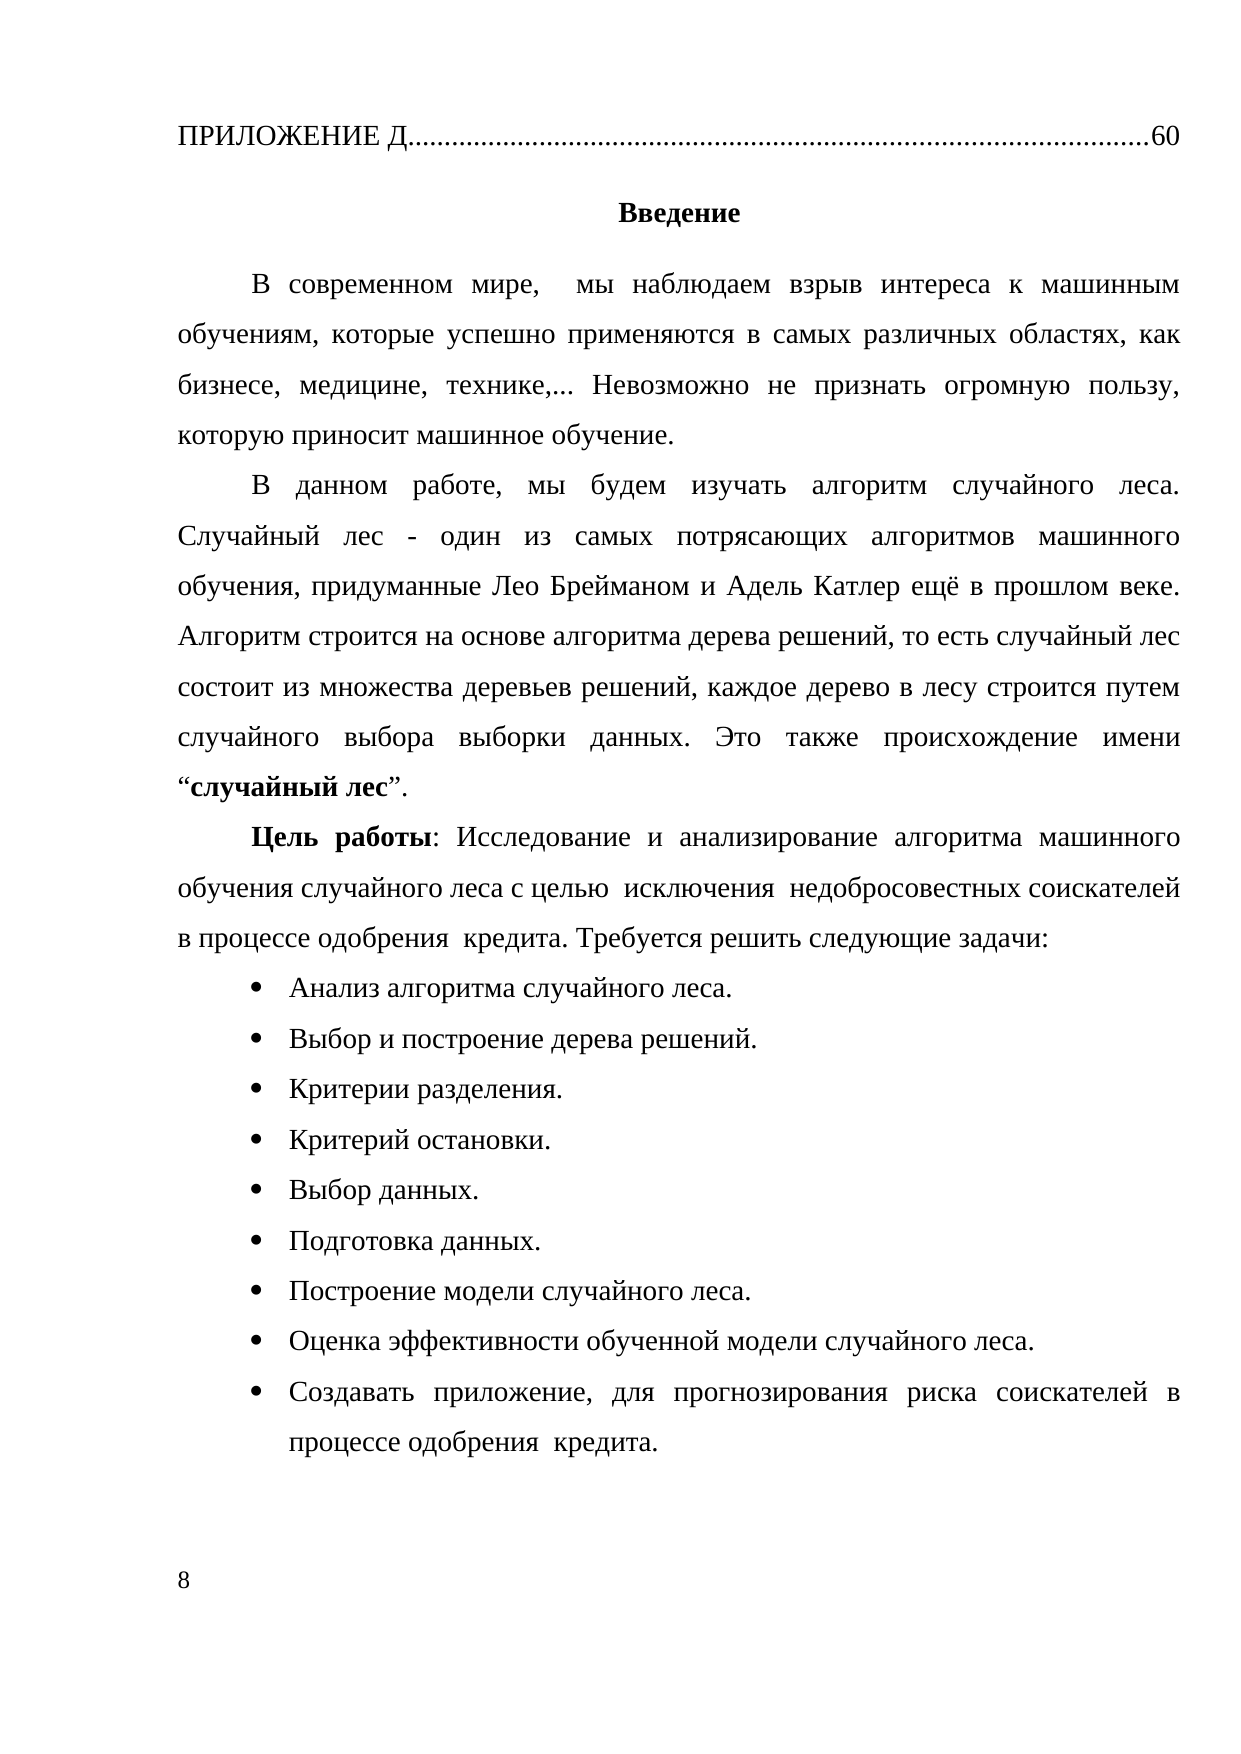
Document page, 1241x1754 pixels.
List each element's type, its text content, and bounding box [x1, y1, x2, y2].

list Создавать приложение, для прогнозирования риска соискателей в процессе одобрения кредита. [251, 1374, 1181, 1458]
list Выбор данных. [251, 1172, 1181, 1206]
subtitle Введение [177, 195, 1181, 229]
list Анализ алгоритма случайного леса. [251, 971, 1181, 1004]
list Подготовка данных. [251, 1223, 1181, 1256]
list Построение модели случайного леса. [251, 1273, 1181, 1307]
text В данном работе, мы будем изучать алгоритм случайного леса. Случайный лес - один из самых потрясающих алгоритмов машинного обучения, придуманные Лео Брейманом и Адель Катлер ещё в прошлом веке. Алгоритм строится на основе алгоритма дерева решений, то есть случайный лес состоит из множества деревьев решений, каждое дерево в лесу строится путем случайного выбора выборки данных. Это также происхождение имени “случайный лес”. [177, 467, 1181, 803]
list Критерии разделения. [251, 1071, 1181, 1105]
list Выбор и построение дерева решений. [251, 1021, 1181, 1054]
text В современном мире, мы наблюдаем взрыв интереса к машинным обучениям, которые успешно применяются в самых различных областях, как бизнесе, медицине, технике,... Невозможно не признать огромную пользу, которую приносит машинное обучение. [177, 266, 1181, 451]
list Оценка эффективности обученной модели случайного леса. [251, 1323, 1181, 1357]
list Критерий остановки. [251, 1122, 1181, 1155]
text Цель работы: Исследование и анализирование алгоритма машинного обучения случайного леса с целью исключения недобросовестных соискателей в процессе одобрения кредита. Требуется решить следующие задачи: [177, 819, 1181, 954]
